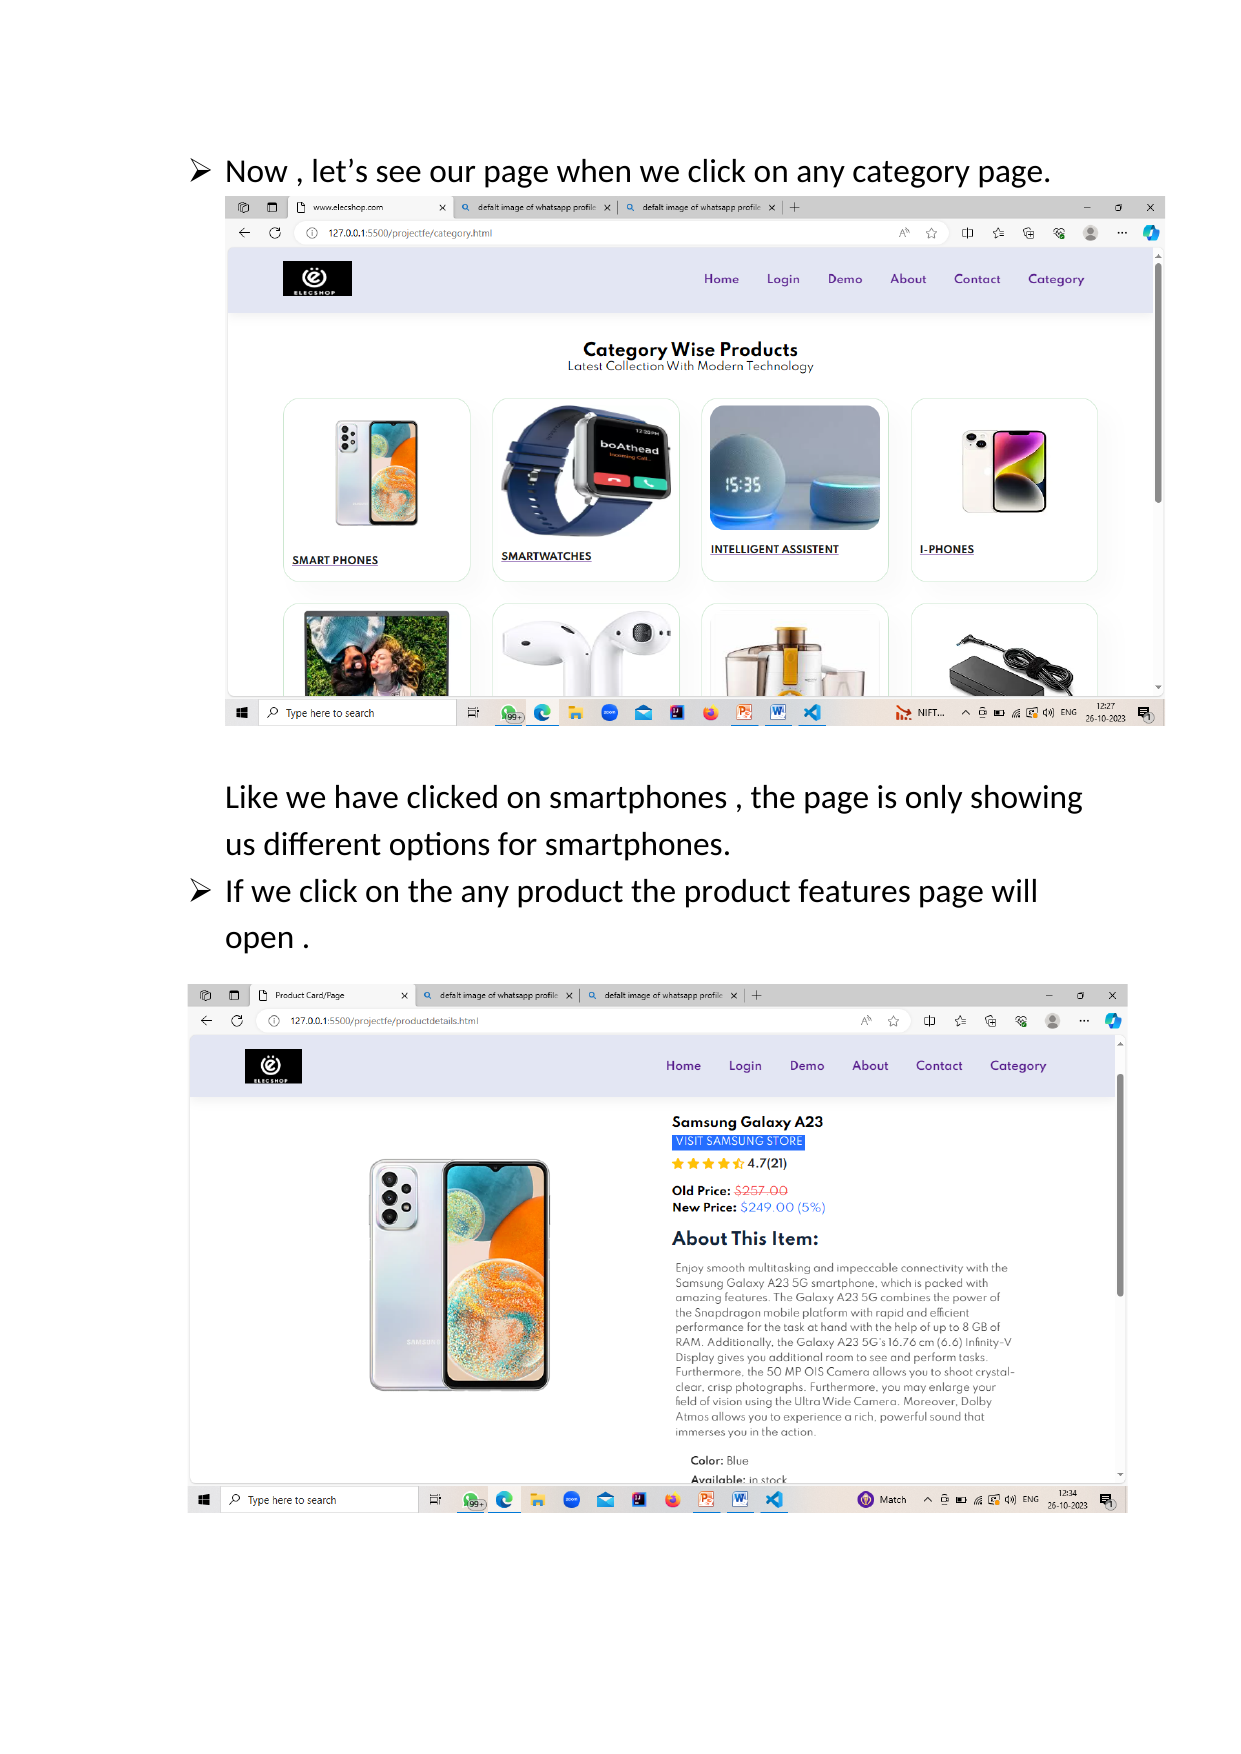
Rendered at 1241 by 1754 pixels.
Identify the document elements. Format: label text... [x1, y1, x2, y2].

list Now , let’s see our page when we click on any category page. [187, 150, 1090, 191]
picture [225, 196, 1166, 726]
list Like we have clicked on smartphones , the page is only showing us different options for smartphones. [225, 776, 1090, 864]
picture [187, 984, 1128, 1513]
list If we click on the any product the product features page will open . [187, 870, 1090, 957]
